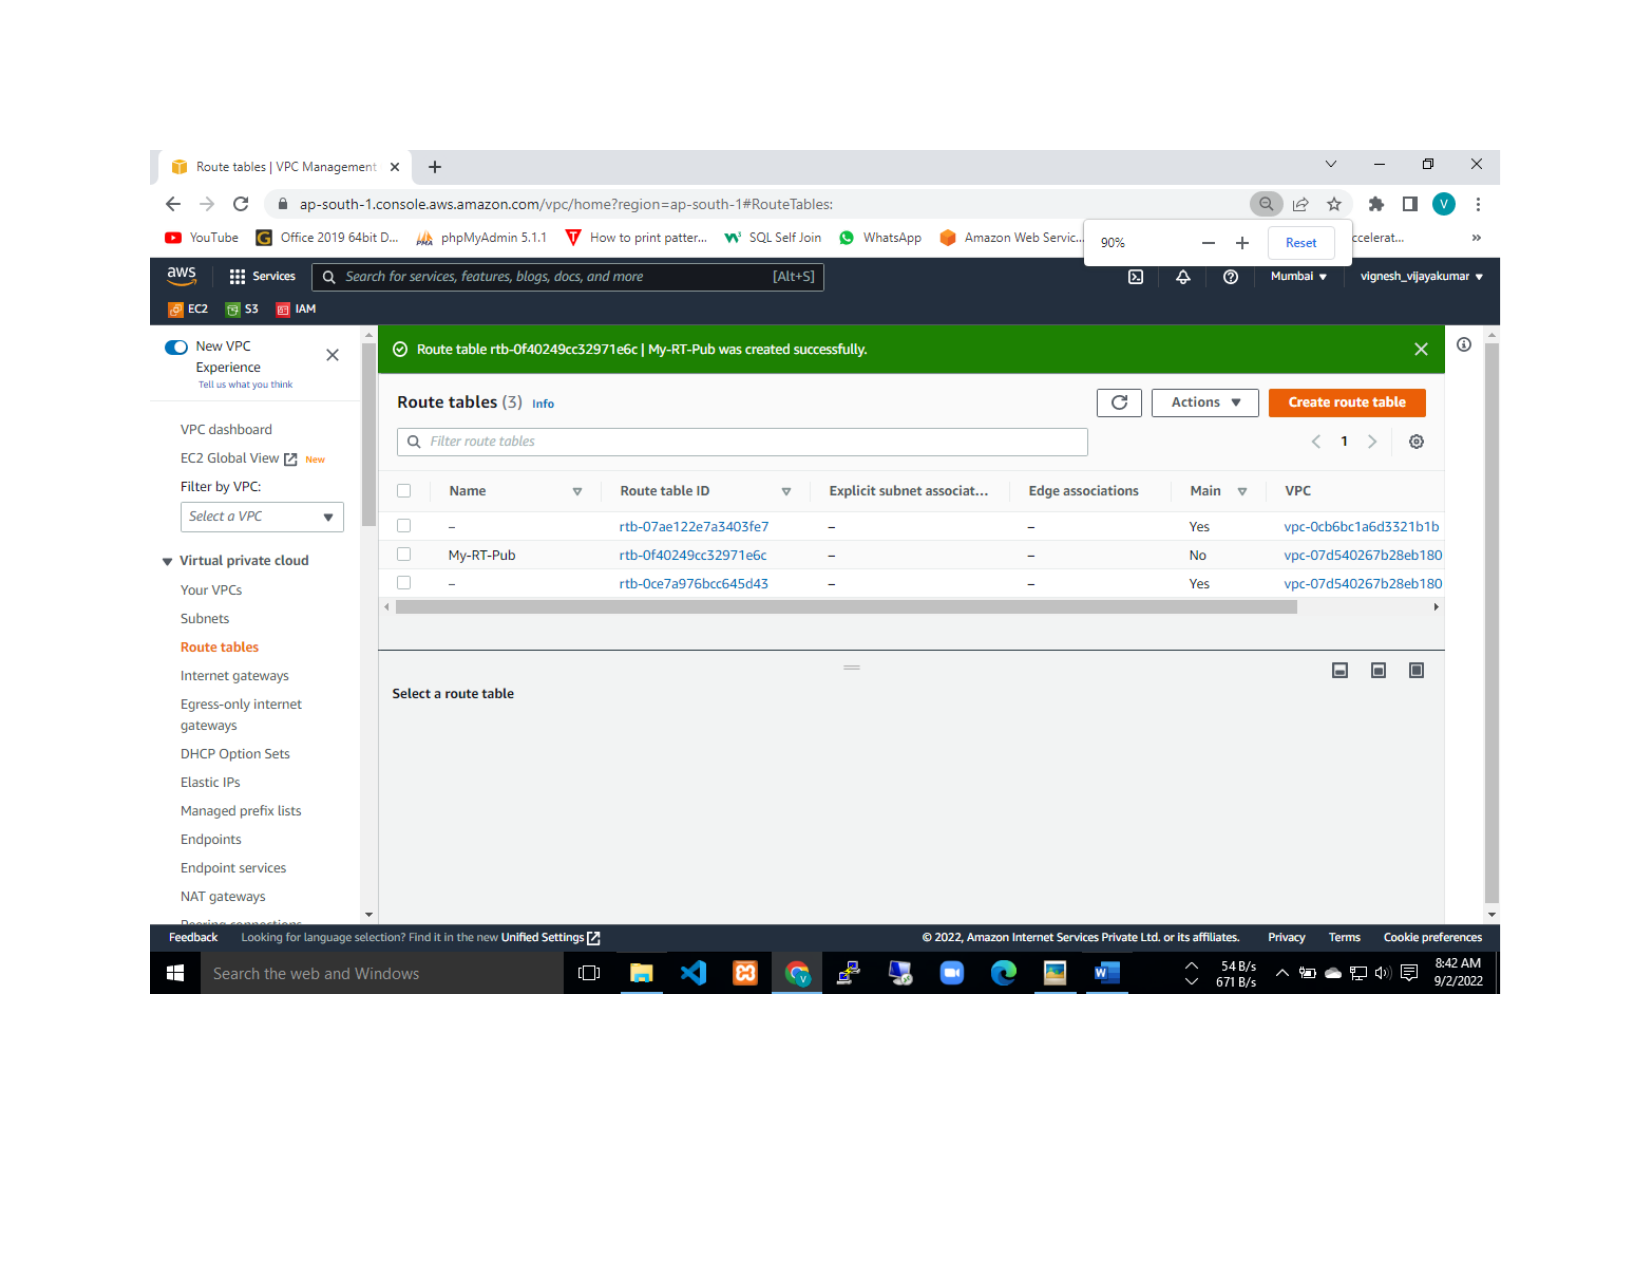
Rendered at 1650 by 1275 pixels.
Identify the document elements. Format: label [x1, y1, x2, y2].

picture [150, 150, 1500, 994]
